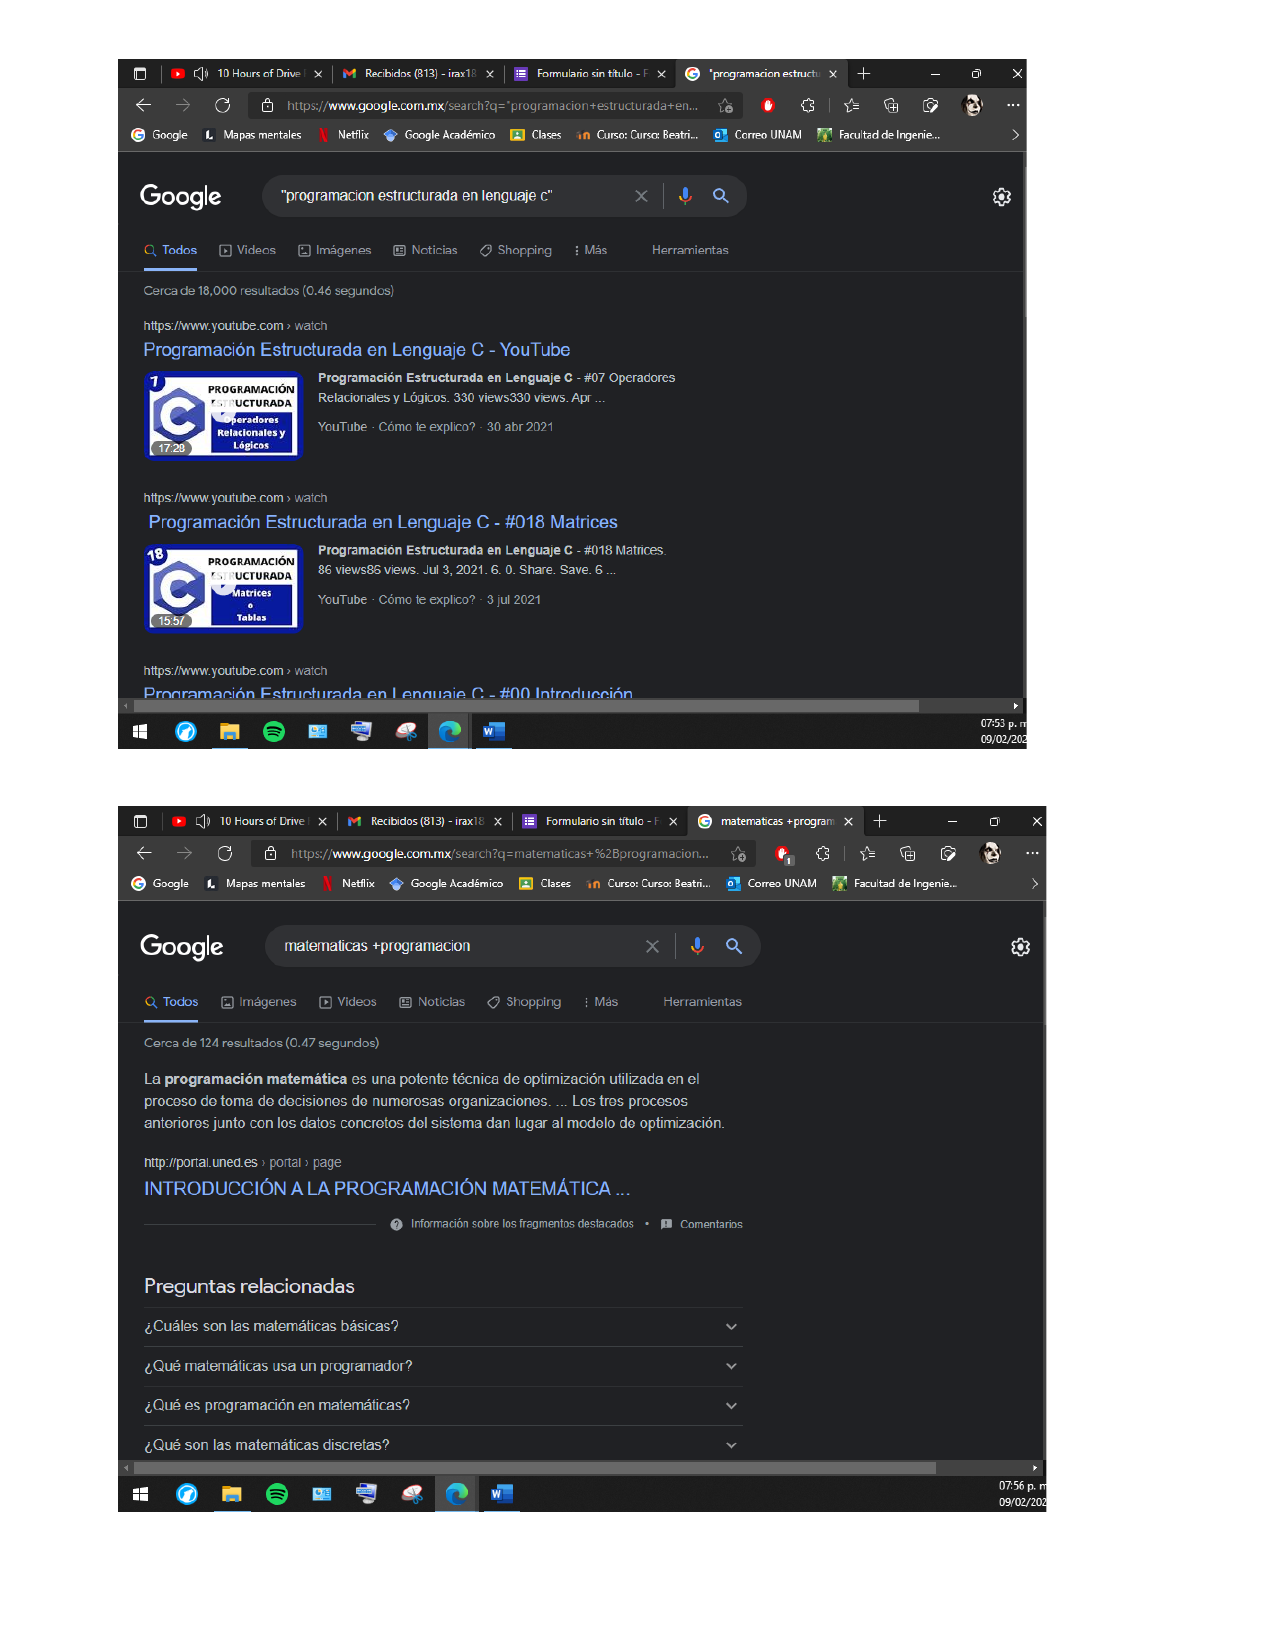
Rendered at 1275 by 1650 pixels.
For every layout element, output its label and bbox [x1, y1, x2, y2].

picture [118, 59, 1027, 749]
picture [118, 806, 1047, 1512]
